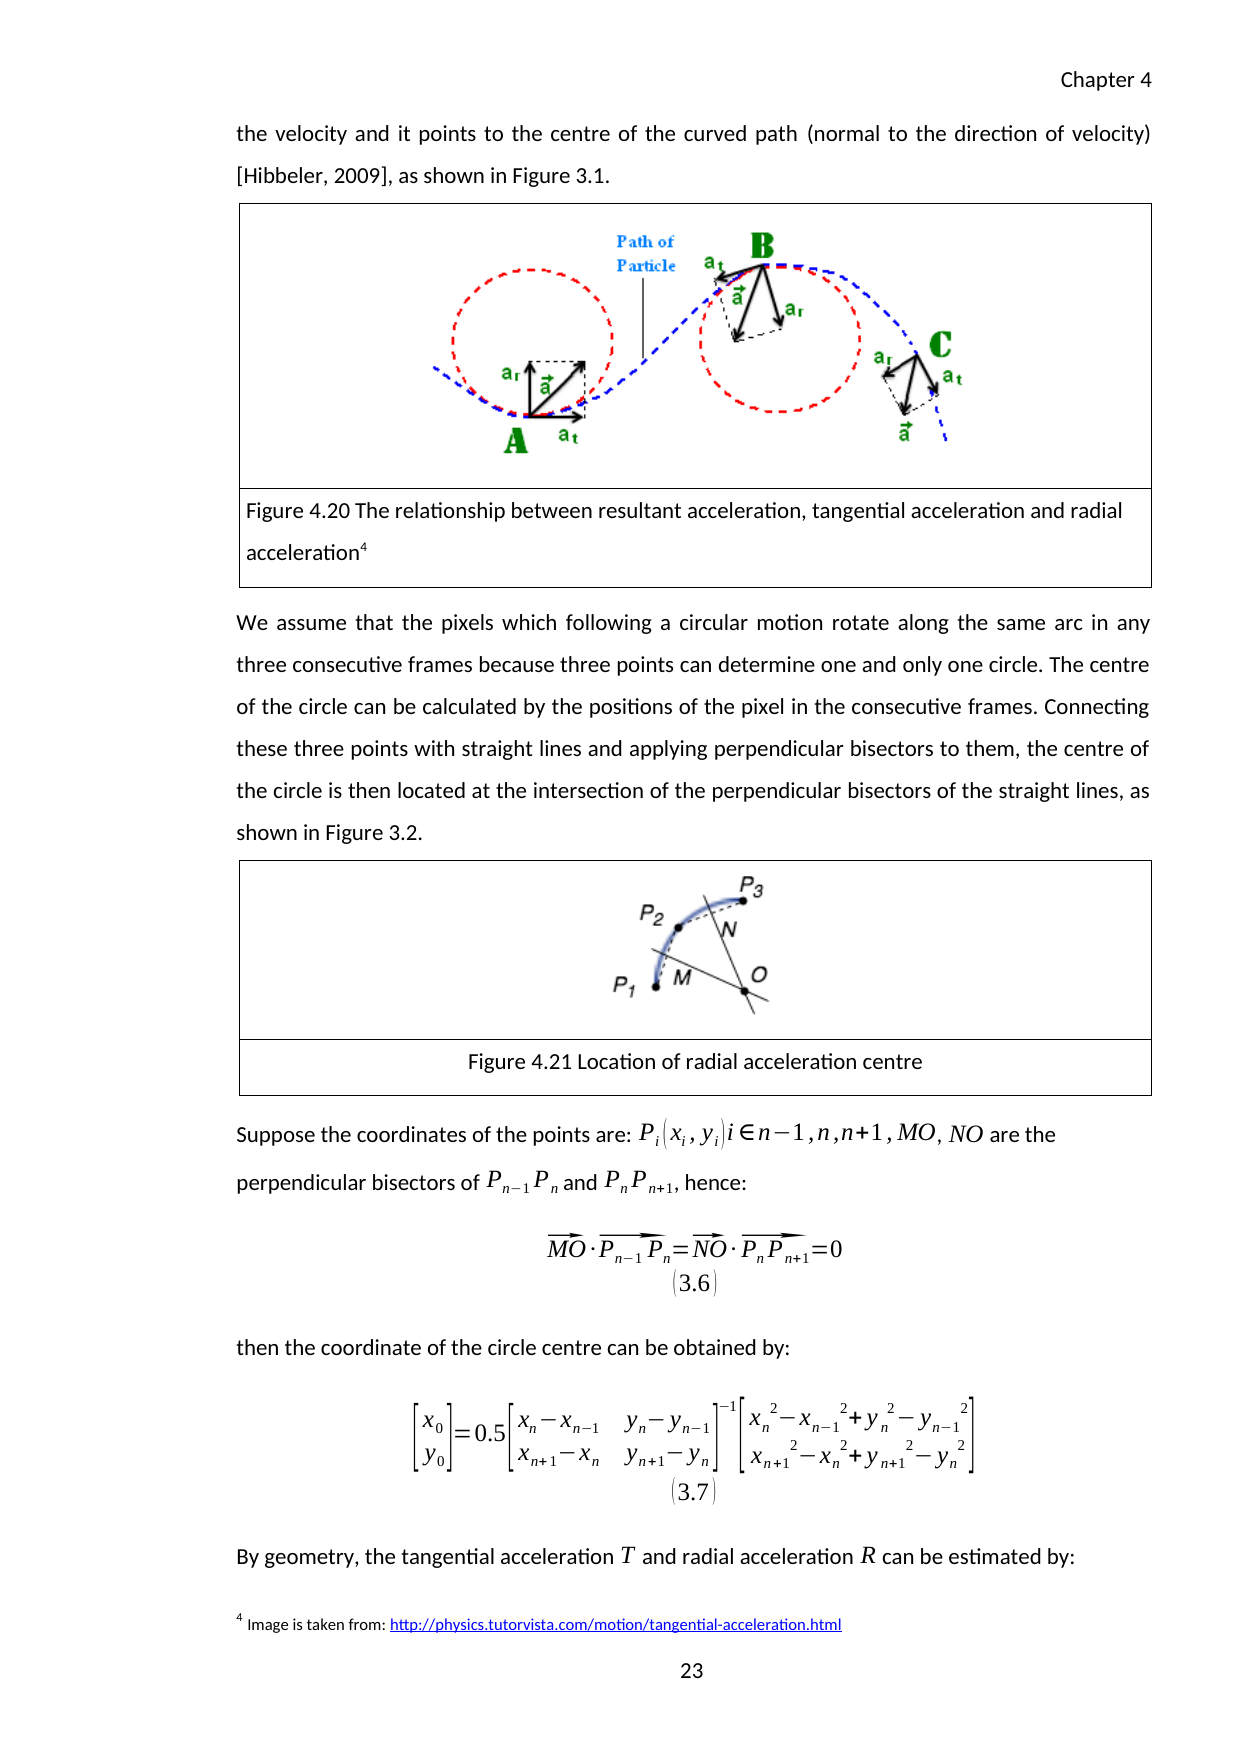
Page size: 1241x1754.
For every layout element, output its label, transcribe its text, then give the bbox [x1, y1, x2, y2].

picture [416, 211, 975, 468]
table_header [240, 204, 1151, 488]
table_header [240, 861, 1151, 1039]
text Suppose the coordinates of the points are: , are the perpendicular bisectors of and , hence: [236, 1117, 1152, 1197]
text We assume that the pixels which following a circular motion rotate along the same arc in any three consecutive frames because three points can determine one and only one circle. The centre of the circle can be calculated by the positions of the pixel in the consecutive frames. Connecting these three points with straight lines and applying perpendicular bisectors to them, the centre of the circle is then located at the intersection of the perpendicular bisectors of the straight lines, as shown in Figure 3.2. [236, 608, 1152, 846]
text By geometry, the tangential acceleration and radial acceleration can be estimated by: [236, 1542, 1152, 1570]
text then the coordinate of the circle centre can be obtained by: [236, 1333, 1152, 1361]
